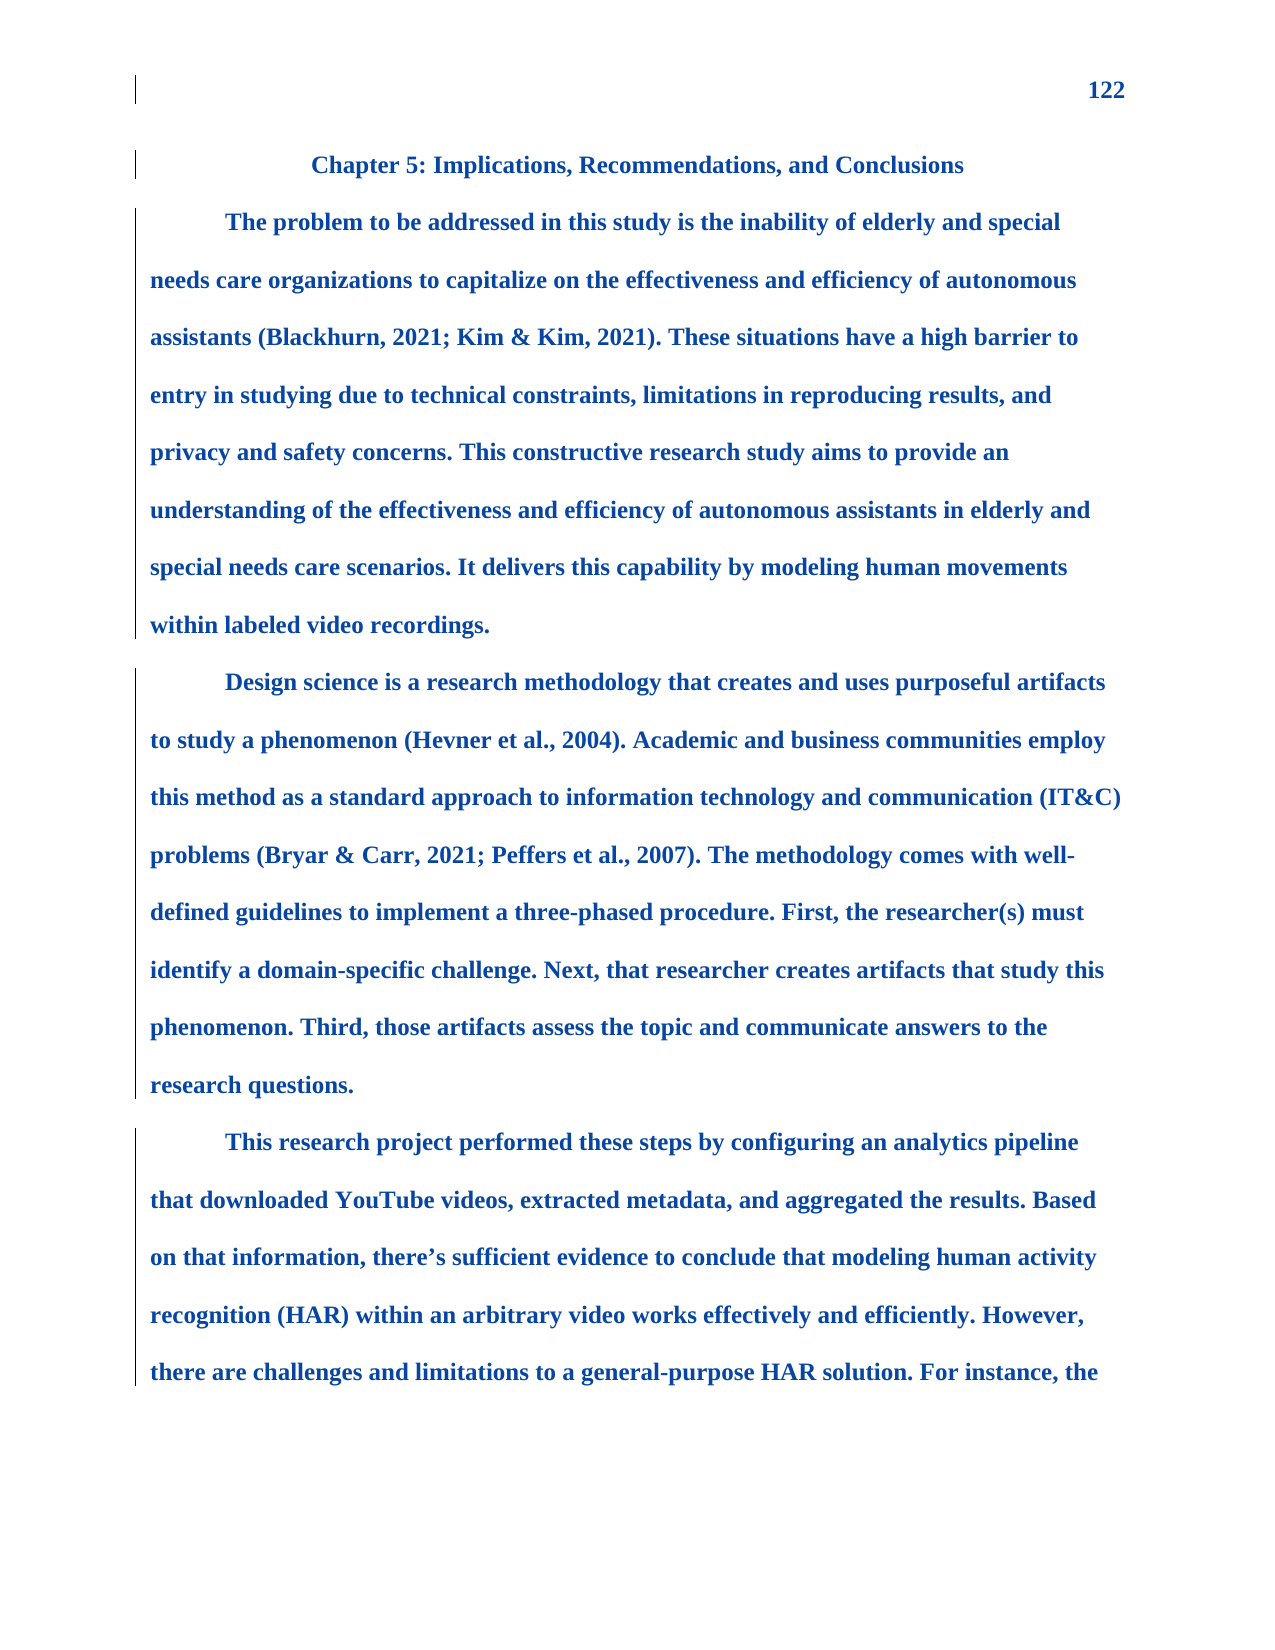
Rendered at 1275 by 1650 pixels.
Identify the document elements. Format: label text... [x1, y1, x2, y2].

text The problem to be addressed in this study is the inability of elderly and special needs care organizations to capitalize on the effectiveness and efficiency of autonomous assistants (Blackhurn, 2021; Kim & Kim, 2021). These situations have a high barrier to entry in studying due to technical constraints, limitations in reproducing results, and privacy and safety concerns. This constructive research study aims to provide an understanding of the effectiveness and efficiency of autonomous assistants in elderly and special needs care scenarios. It delivers this capability by modeling human movements within labeled video recordings. [150, 207, 1125, 639]
subtitle Chapter 5: Implications, Recommendations, and Conclusions [150, 150, 1125, 179]
text Design science is a research methodology that creates and uses purposeful artifacts to study a phenomenon (Hevner et al., 2004). Academic and business communities employ this method as a standard approach to information technology and communication (IT&C) problems (Bryar & Carr, 2021; Peffers et al., 2007). The methodology comes with well-defined guidelines to implement a three-phased procedure. First, the researcher(s) must identify a domain-specific challenge. Next, that researcher creates artifacts that study this phenomenon. Third, those artifacts assess the topic and communicate answers to the research questions. [150, 667, 1125, 1099]
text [150, 1127, 1125, 1386]
